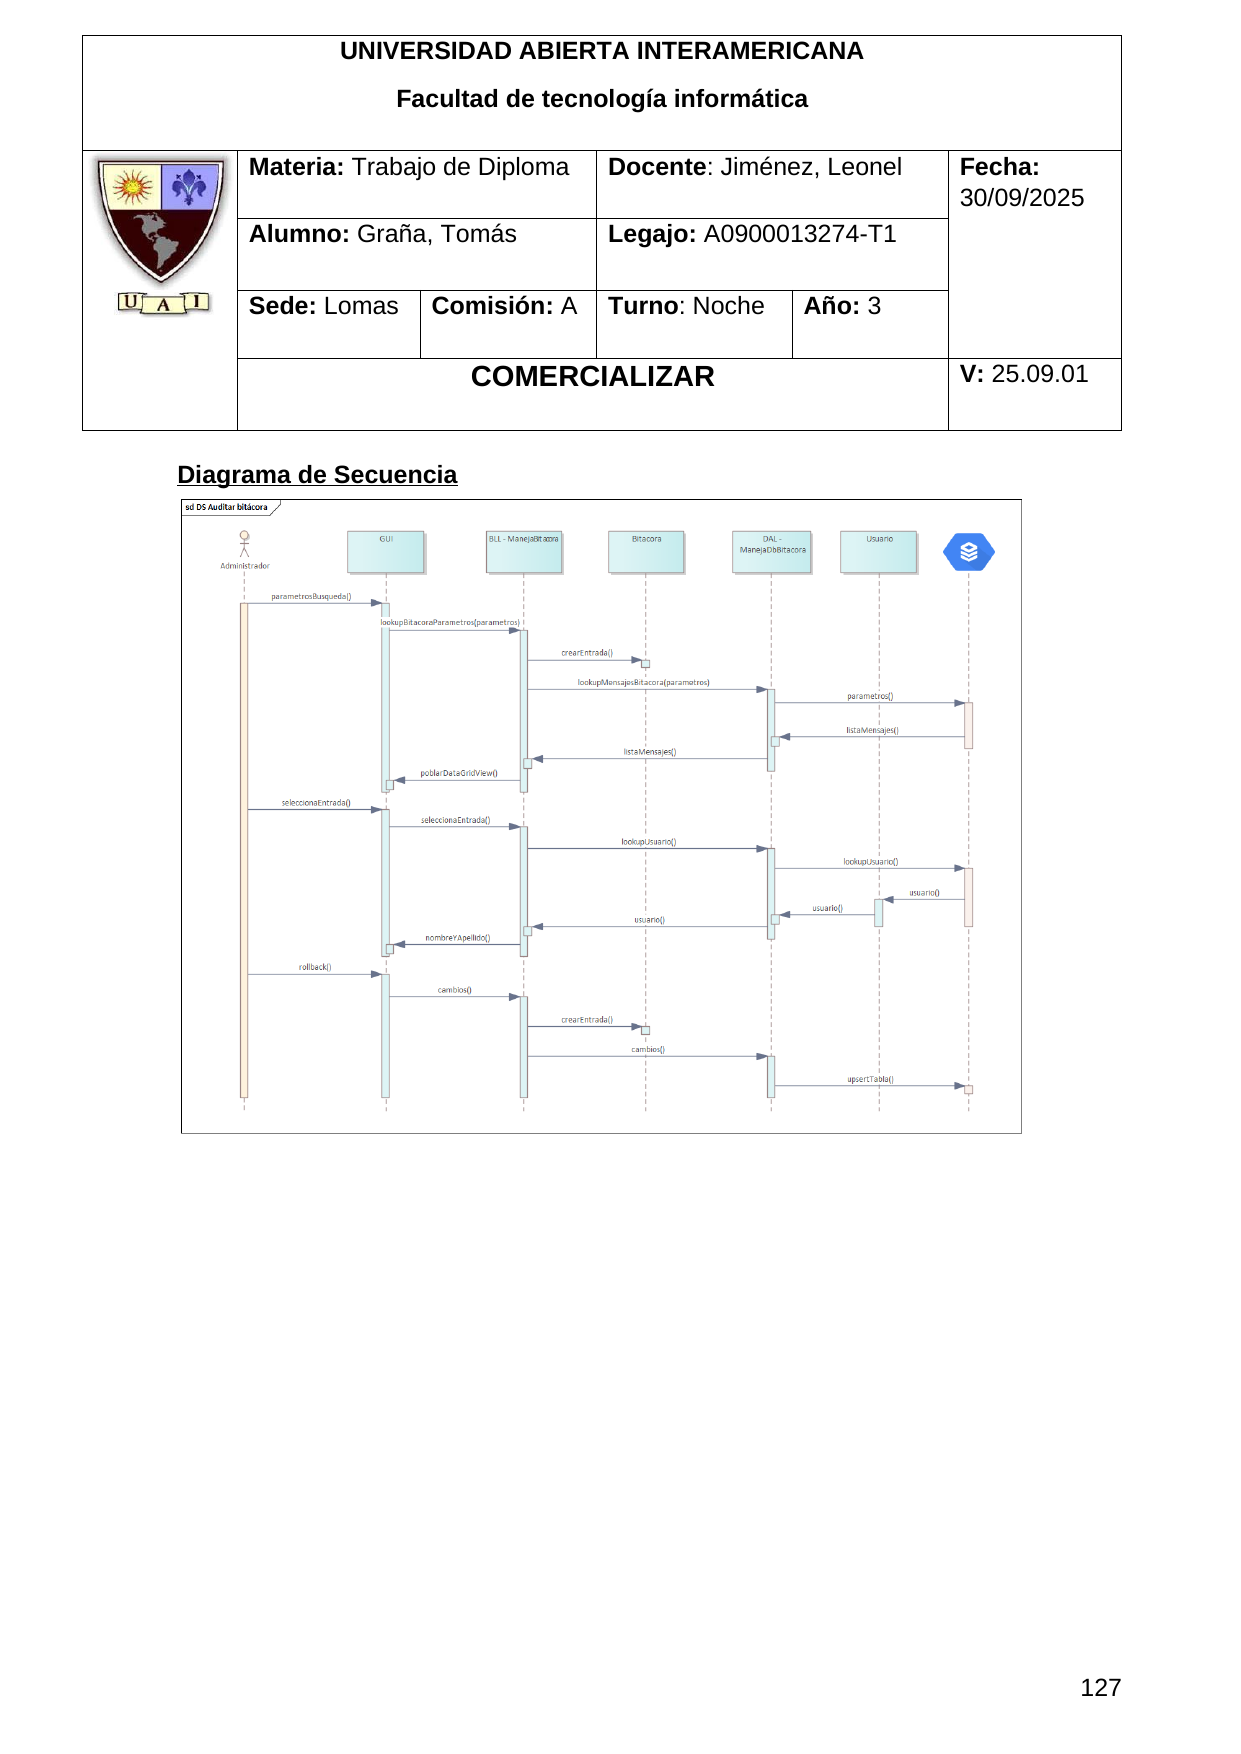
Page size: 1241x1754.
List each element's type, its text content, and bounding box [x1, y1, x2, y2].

subtitle Diagrama de Secuencia [177, 460, 1122, 488]
picture [177, 495, 1026, 1138]
picture [87, 151, 234, 320]
